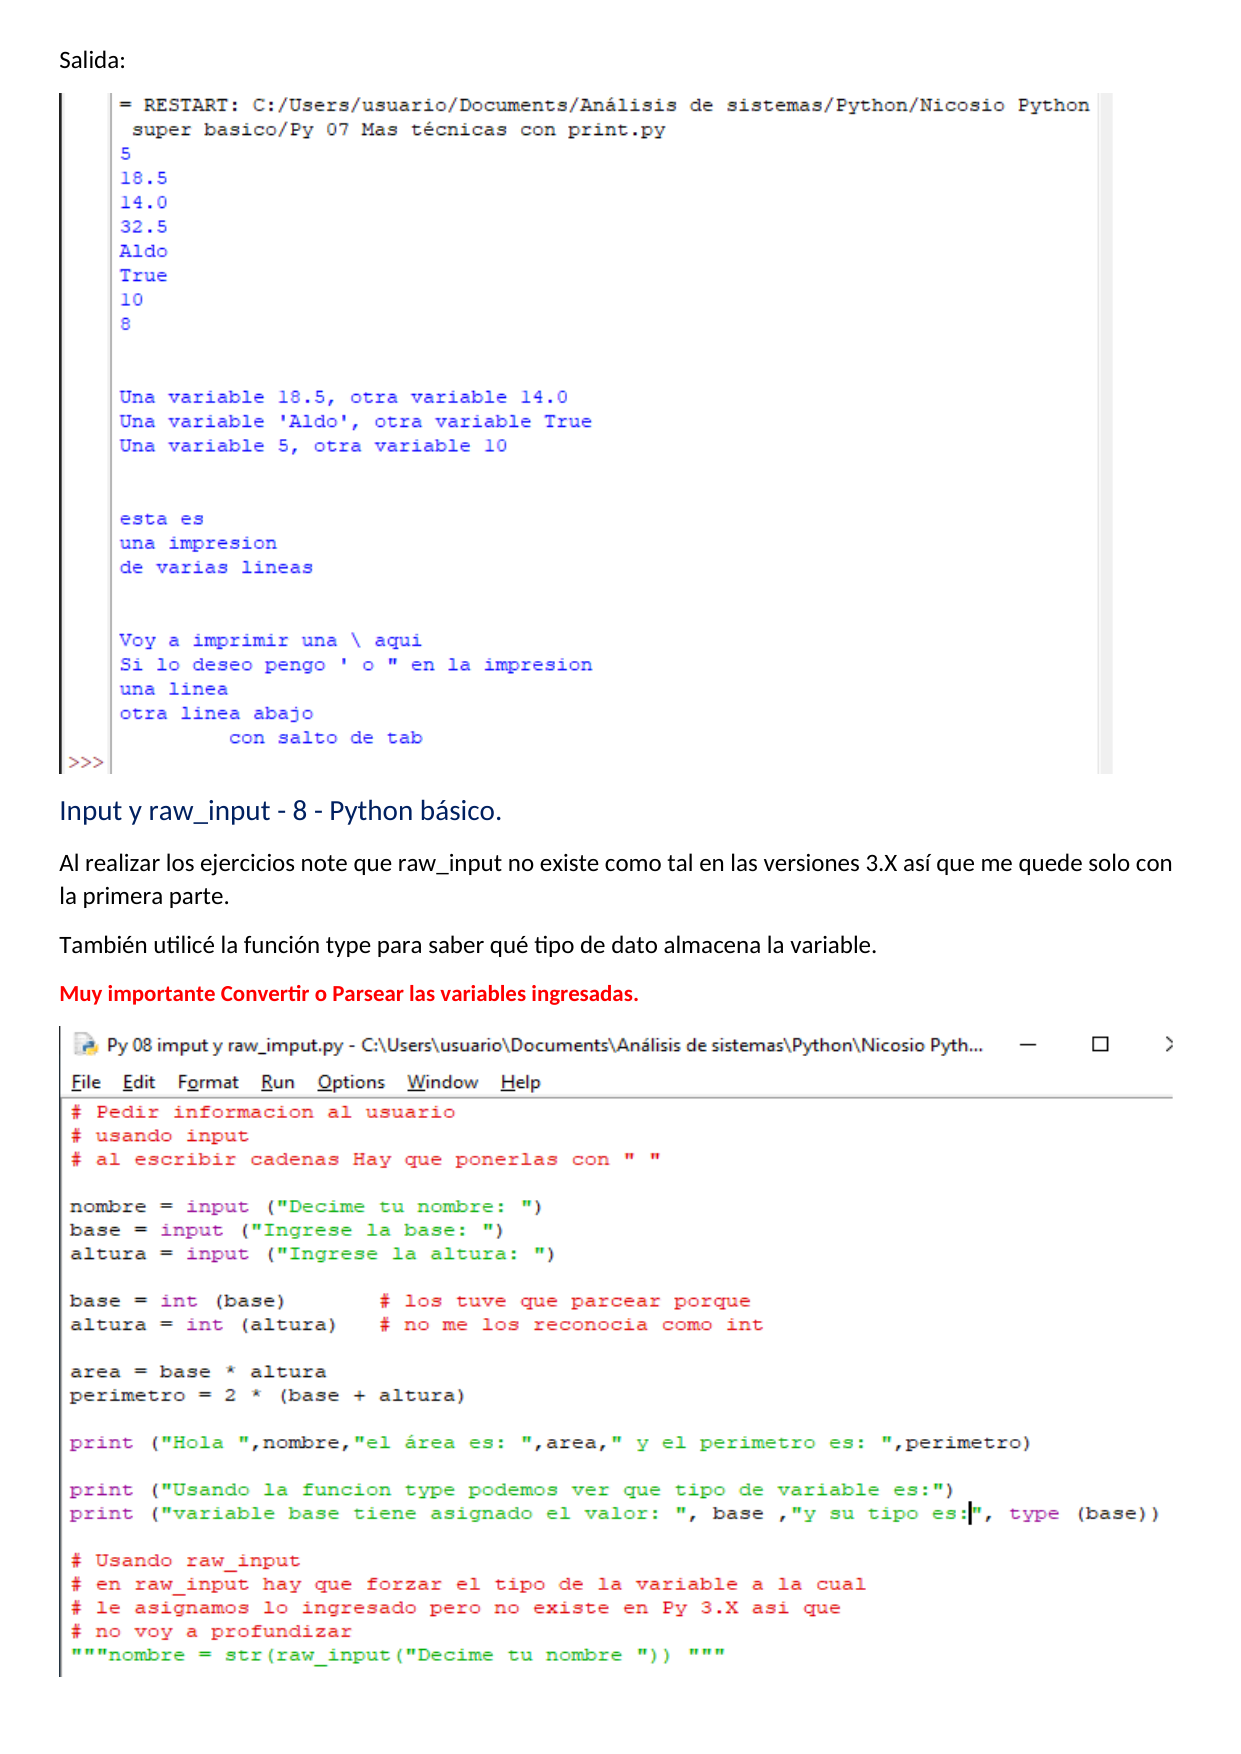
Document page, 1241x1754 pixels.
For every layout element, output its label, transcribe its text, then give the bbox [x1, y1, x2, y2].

text Muy importante Convertir o Parsear las variables ingresadas. [59, 979, 1181, 1007]
text Input y raw_input - 8 - Python básico. [59, 792, 1181, 828]
picture [59, 1026, 1173, 1677]
text Salida: [59, 44, 1181, 75]
text Al realizar los ejercicios note que raw_input no existe como tal en las versiones 3.X así que me quede solo con la primera parte. [59, 847, 1181, 911]
text También utilicé la función type para saber qué tipo de dato almacena la variable. [59, 929, 1181, 960]
picture [59, 93, 1113, 774]
